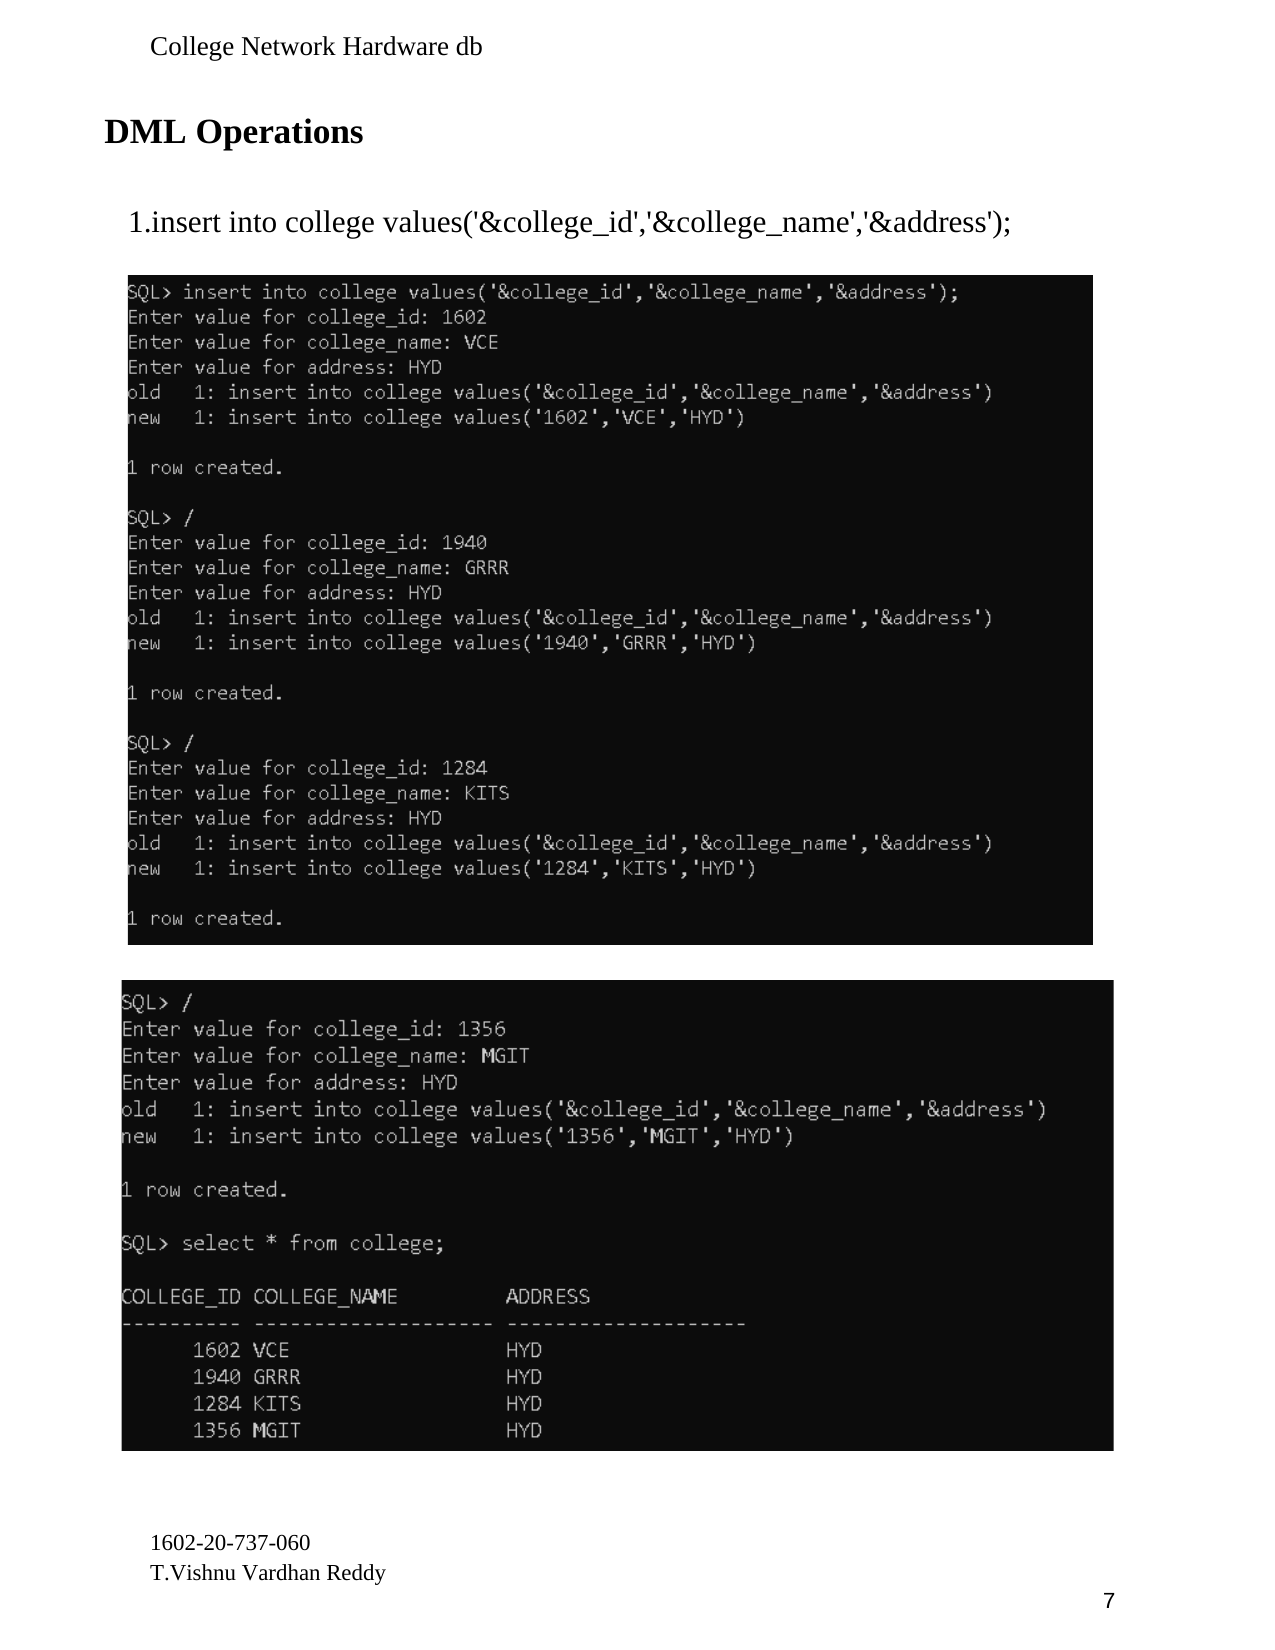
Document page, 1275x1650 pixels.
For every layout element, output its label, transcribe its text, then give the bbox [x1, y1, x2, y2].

picture [127, 275, 1093, 945]
text 1.insert into college values('&college_id','&college_name','&address'); [53, 204, 1227, 240]
picture [121, 980, 1114, 1451]
subtitle DML Operations [29, 110, 1227, 151]
